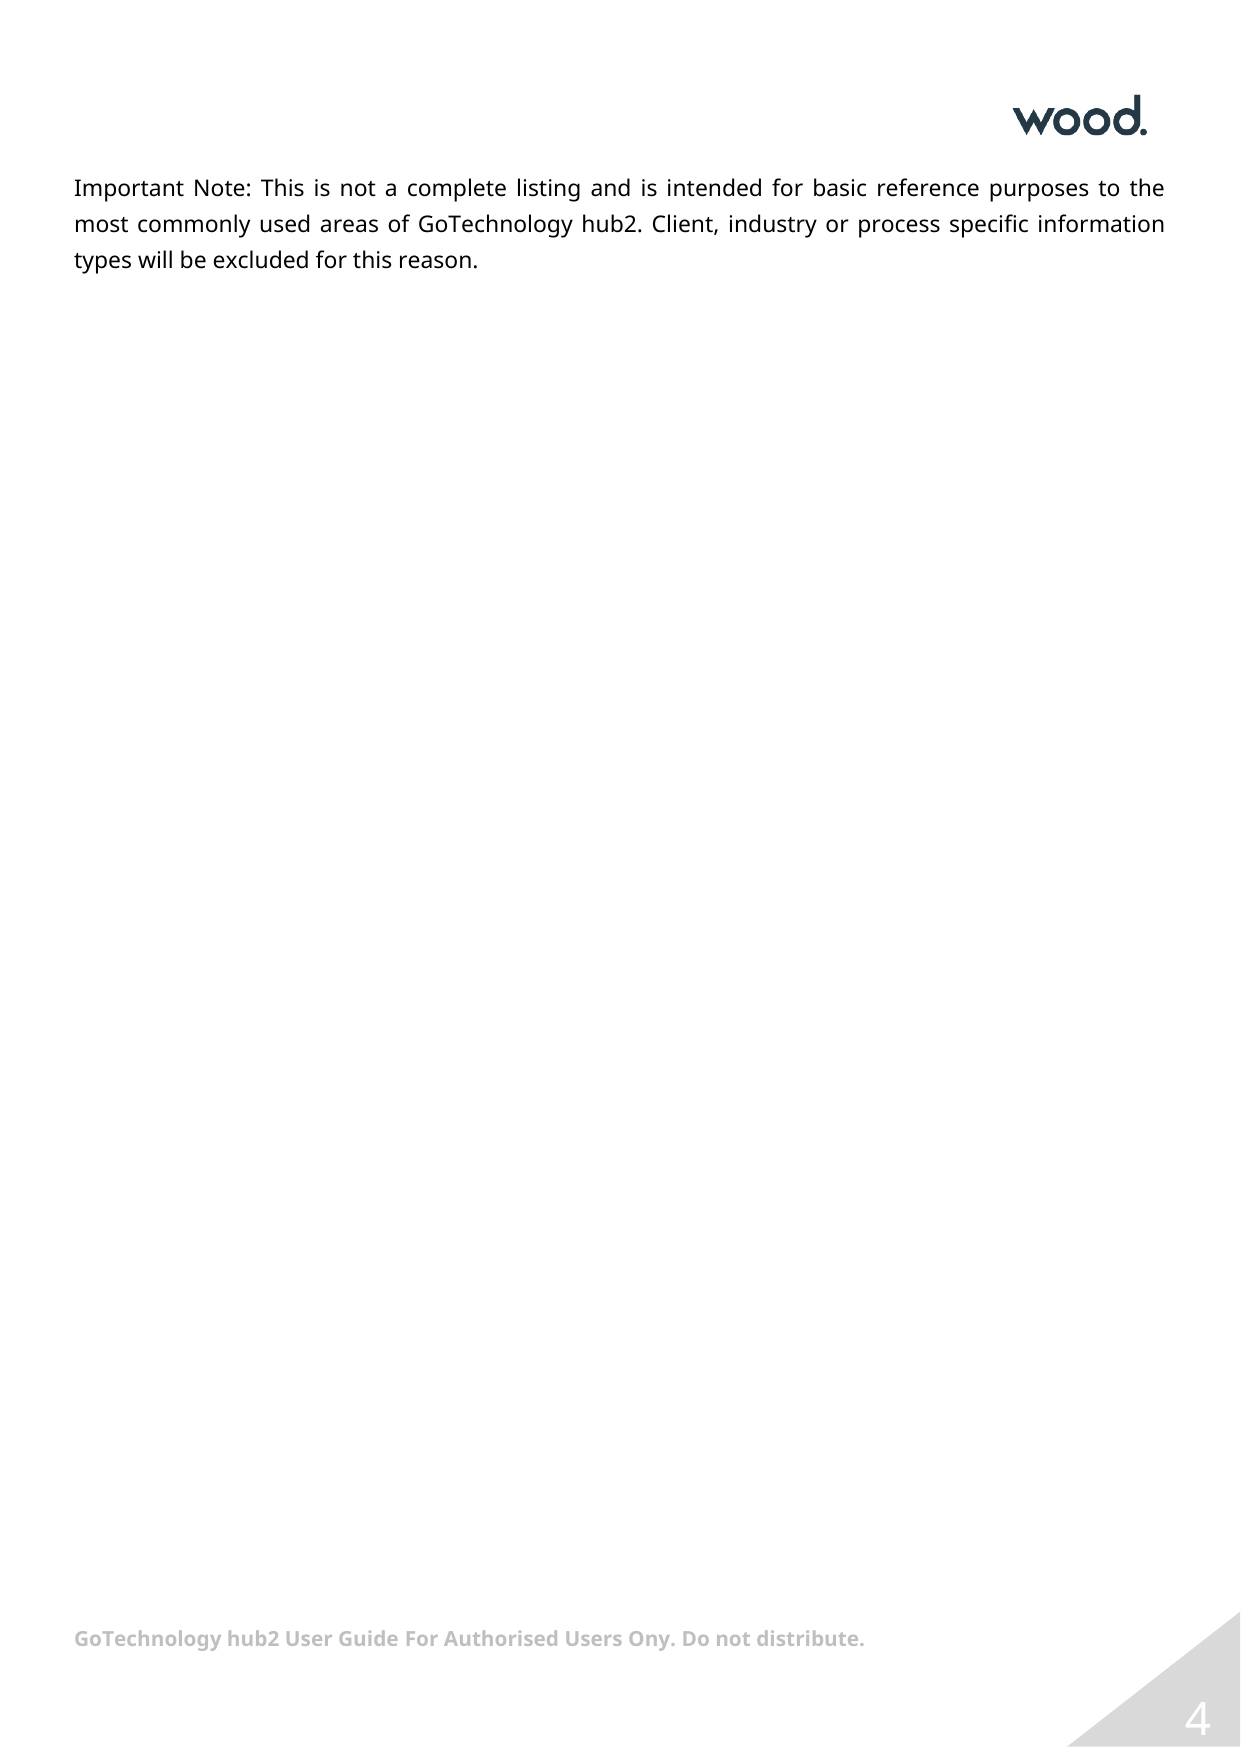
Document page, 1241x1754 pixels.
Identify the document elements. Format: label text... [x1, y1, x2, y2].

picture [991, 73, 1167, 156]
text Important Note: This is not a complete listing and is intended for basic reference purposes to the most commonly used areas of GoTechnology hub2. Client, industry or process specific information types will be excluded for this reason. [74, 172, 1167, 275]
